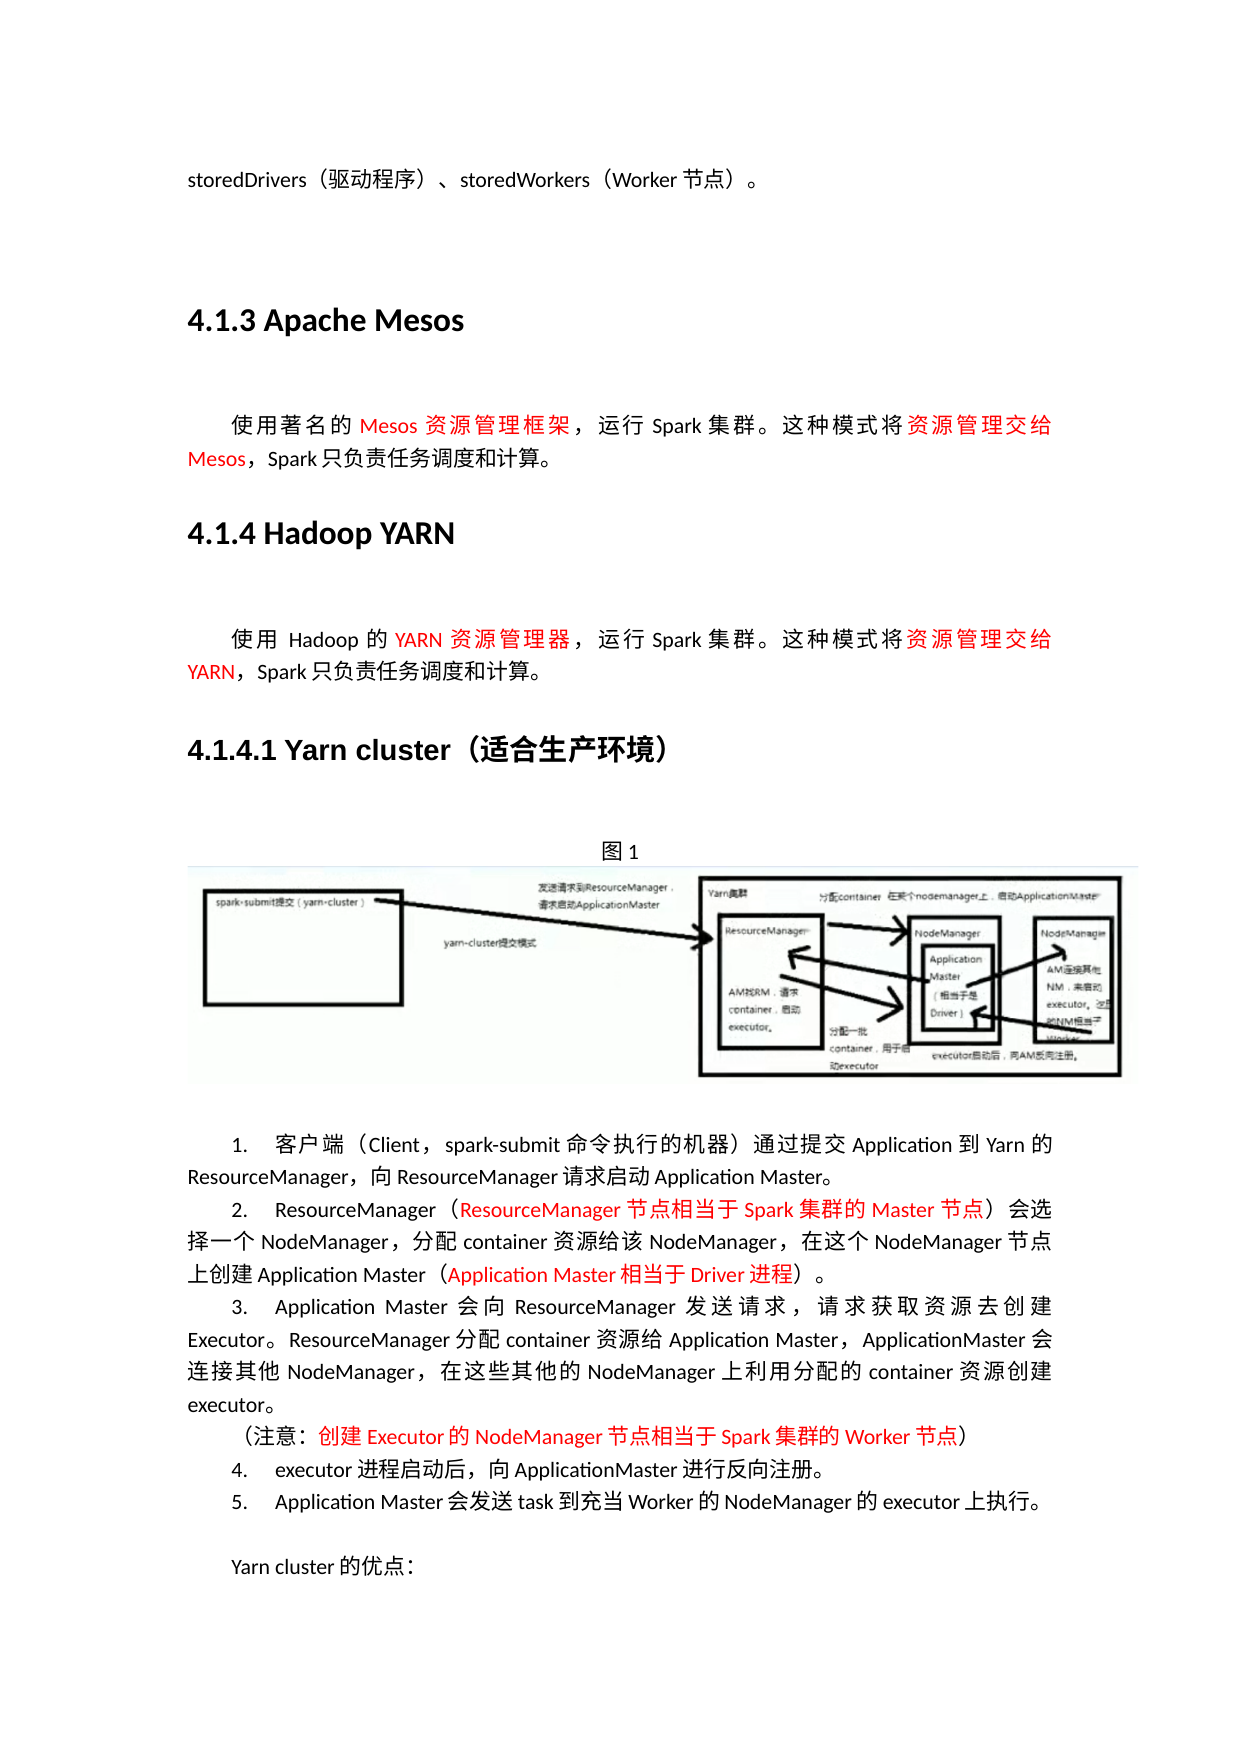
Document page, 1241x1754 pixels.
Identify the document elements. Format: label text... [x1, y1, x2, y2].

text 图1 [187, 834, 1053, 866]
list Application Master会发送task到充当Worker的NodeManager的executor上执行。 [187, 1484, 1053, 1516]
subtitle 4.1.4 Hadoop YARN [187, 500, 1053, 565]
picture [187, 866, 1139, 1084]
subtitle 4.1.3 Apache Mesos [187, 287, 1053, 352]
list 客户端（Client，spark-submit命令执行的机器）通过提交Application到Yarn的ResourceManager，向ResourceManager请求启动Application Master。 [187, 1126, 1053, 1191]
list Yarn cluster的优点： [187, 1549, 1053, 1581]
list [187, 162, 1053, 194]
subtitle 4.1.4.1 Yarn cluster（适合生产环境） [187, 716, 1053, 781]
list （注意：创建Executor的NodeManager节点相当于Spark集群的Worker节点） [187, 1419, 1053, 1451]
list Application Master会向ResourceManager发送请求，请求获取资源去创建Executor。ResourceManager分配container资源给Application Master，ApplicationMaster会连接其他NodeManager，在这些其他的NodeManager上利用分配的container资源创建executor。 [187, 1289, 1053, 1419]
text 使用 Hadoop的YARN资源管理器，运行Spark集群。这种模式将资源管理交给YARN，Spark只负责任务调度和计算。 [187, 621, 1053, 686]
list executor进程启动后，向ApplicationMaster进行反向注册。 [187, 1451, 1053, 1484]
text 使用著名的Mesos资源管理框架，运行Spark集群。这种模式将资源管理交给Mesos，Spark只负责任务调度和计算。 [187, 408, 1053, 473]
list ResourceManager（ResourceManager节点相当于Spark集群的Master节点）会选择一个NodeManager，分配container资源给该NodeManager，在这个NodeManager节点上创建Application Master（Application Master相当于Driver进程）。 [187, 1191, 1053, 1289]
